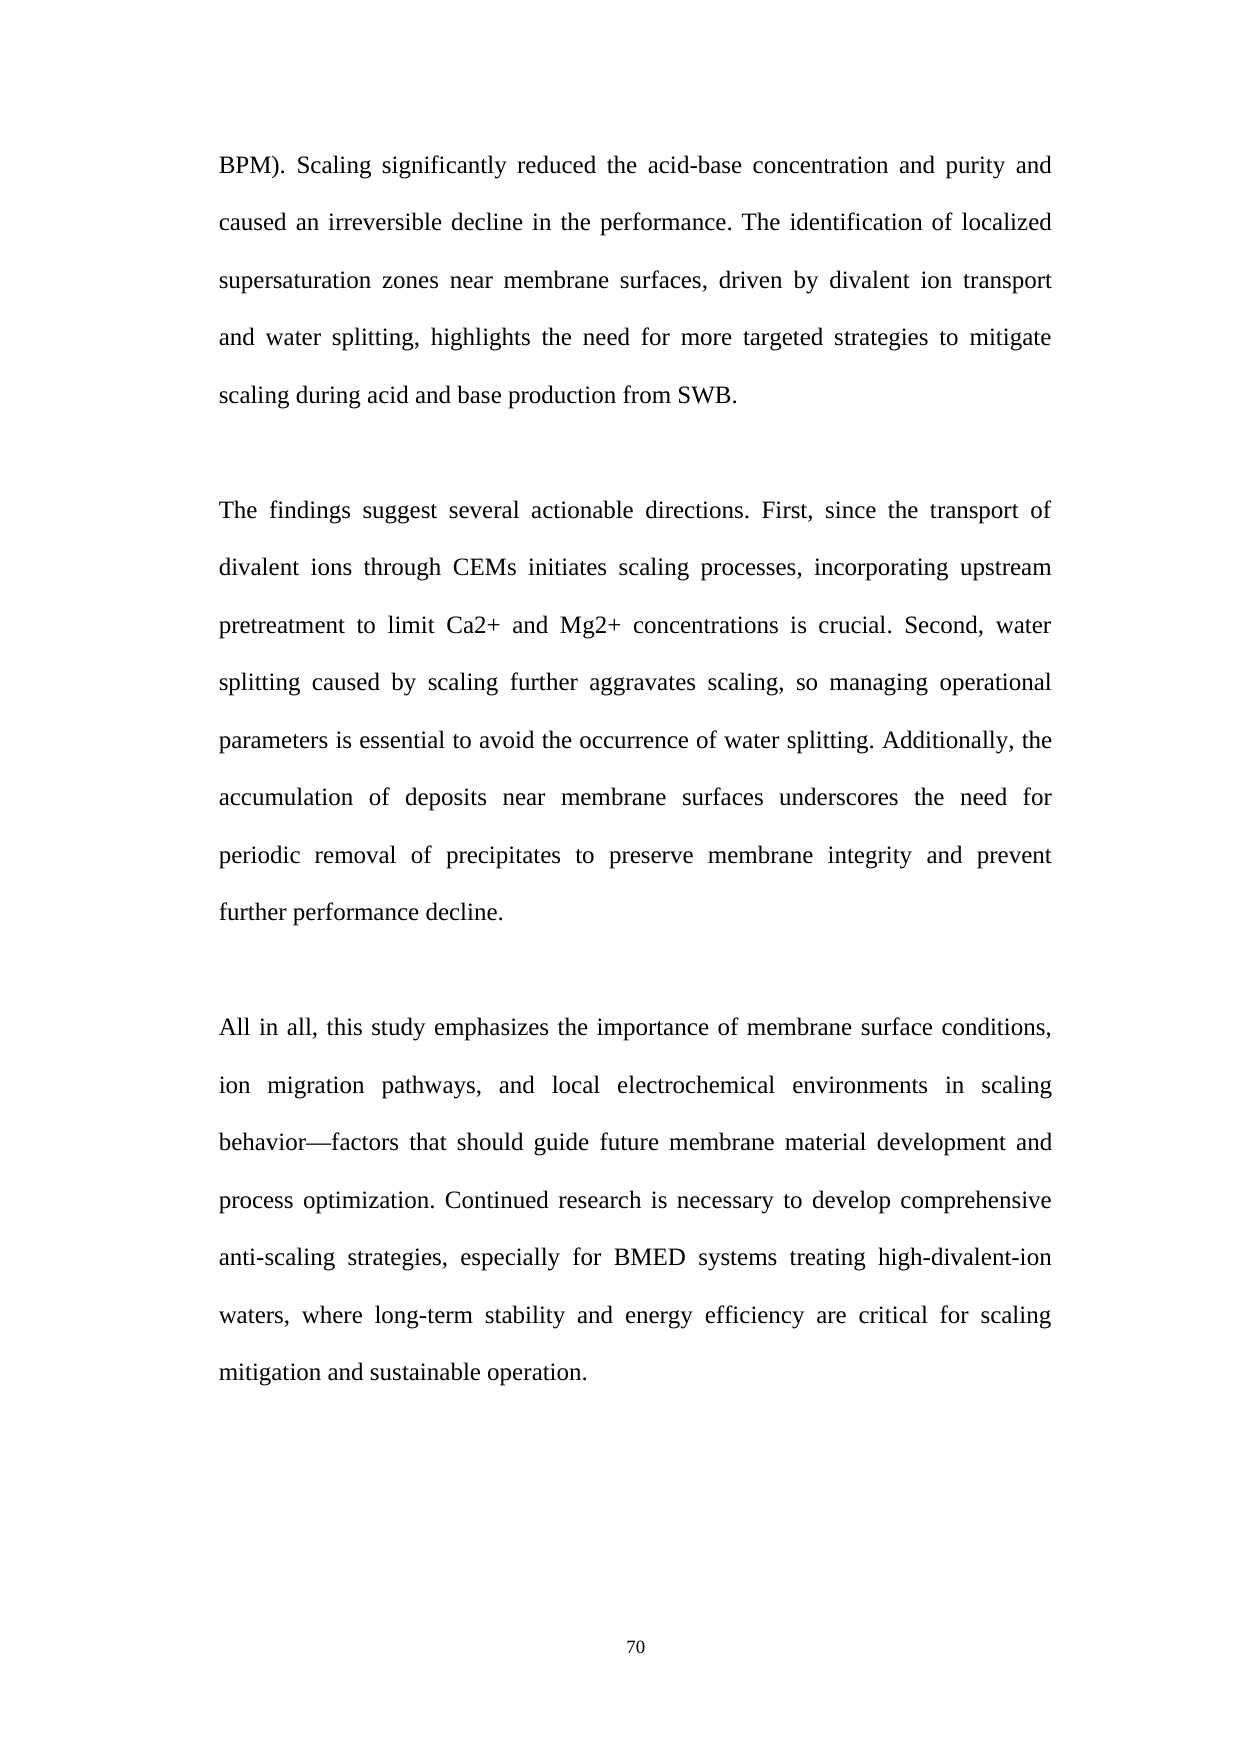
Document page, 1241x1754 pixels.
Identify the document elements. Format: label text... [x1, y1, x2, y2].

text The findings suggest several actionable directions. First, since the transport of divalent ions through CEMs initiates scaling processes, incorporating upstream pretreatment to limit Ca2+ and Mg2+ concentrations is crucial. Second, water splitting caused by scaling further aggravates scaling, so managing operational parameters is essential to avoid the occurrence of water splitting. Additionally, the accumulation of deposits near membrane surfaces underscores the need for periodic removal of precipitates to preserve membrane integrity and prevent further performance decline. [218, 495, 1053, 926]
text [218, 150, 1053, 409]
text All in all, this study emphasizes the importance of membrane surface conditions, ion migration pathways, and local electrochemical environments in scaling behavior—factors that should guide future membrane material development and process optimization. Continued research is necessary to develop comprehensive anti-scaling strategies, especially for BMED systems treating high-divalent-ion waters, where long-term stability and energy efficiency are critical for scaling mitigation and sustainable operation. [218, 1012, 1053, 1386]
